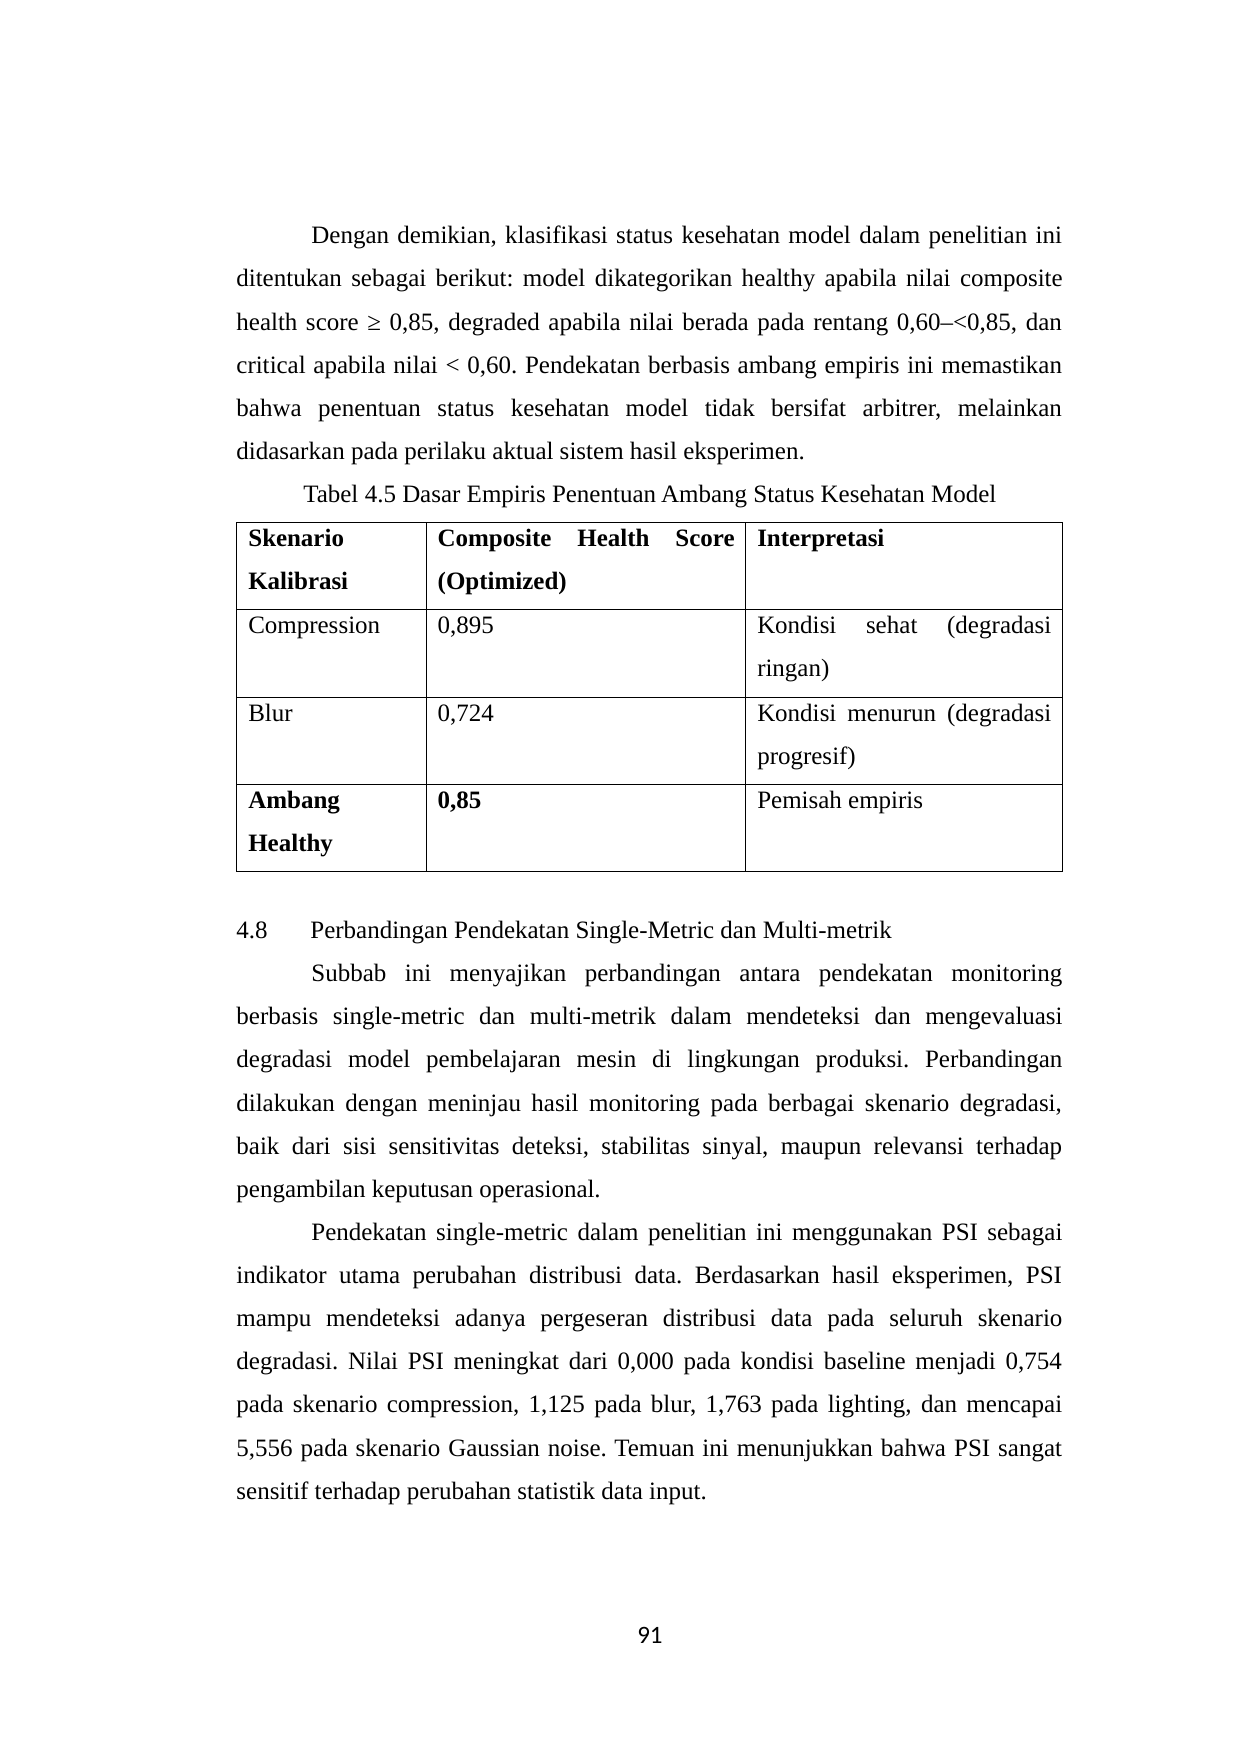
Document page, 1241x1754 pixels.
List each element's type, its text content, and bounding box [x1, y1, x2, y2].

table_cell 0,895 [427, 610, 745, 697]
table_cell Blur [237, 698, 426, 784]
text Dengan demikian, klasifikasi status kesehatan model dalam penelitian ini ditentukan sebagai berikut: model dikategorikan healthy apabila nilai composite health score ≥ 0,85, degraded apabila nilai berada pada rentang 0,60–<0,85, dan critical apabila nilai < 0,60. Pendekatan berbasis ambang empiris ini memastikan bahwa penentuan status kesehatan model tidak bersifat arbitrer, melainkan didasarkan pada perilaku aktual sistem hasil eksperimen. [236, 220, 1063, 465]
text Tabel 4.5 Dasar Empiris Penentuan Ambang Status Kesehatan Model [236, 479, 1063, 508]
table_cell 0,85 [427, 785, 745, 871]
table_header Composite Health Score (Optimized) [427, 523, 745, 609]
table_cell Compression [237, 610, 426, 697]
table_cell Pemisah empiris [746, 785, 1062, 871]
subtitle 4.8 Perbandingan Pendekatan Single-Metric dan Multi-metrik [236, 915, 1063, 944]
table_cell Kondisi menurun (degradasi progresif) [746, 698, 1062, 784]
table_header Interpretasi [746, 523, 1062, 609]
table_cell Ambang Healthy [237, 785, 426, 871]
text Subbab ini menyajikan perbandingan antara pendekatan monitoring berbasis single-metric dan multi-metrik dalam mendeteksi dan mengevaluasi degradasi model pembelajaran mesin di lingkungan produksi. Perbandingan dilakukan dengan meninjau hasil monitoring pada berbagai skenario degradasi, baik dari sisi sensitivitas deteksi, stabilitas sinyal, maupun relevansi terhadap pengambilan keputusan operasional. [236, 958, 1063, 1203]
table_cell 0,724 [427, 698, 745, 784]
table_header Skenario Kalibrasi [237, 523, 426, 609]
text Pendekatan single-metric dalam penelitian ini menggunakan PSI sebagai indikator utama perubahan distribusi data. Berdasarkan hasil eksperimen, PSI mampu mendeteksi adanya pergeseran distribusi data pada seluruh skenario degradasi. Nilai PSI meningkat dari 0,000 pada kondisi baseline menjadi 0,754 pada skenario compression, 1,125 pada blur, 1,763 pada lighting, dan mencapai 5,556 pada skenario Gaussian noise. Temuan ini menunjukkan bahwa PSI sangat sensitif terhadap perubahan statistik data input. [236, 1217, 1063, 1504]
table_cell Kondisi sehat (degradasi ringan) [746, 610, 1062, 697]
